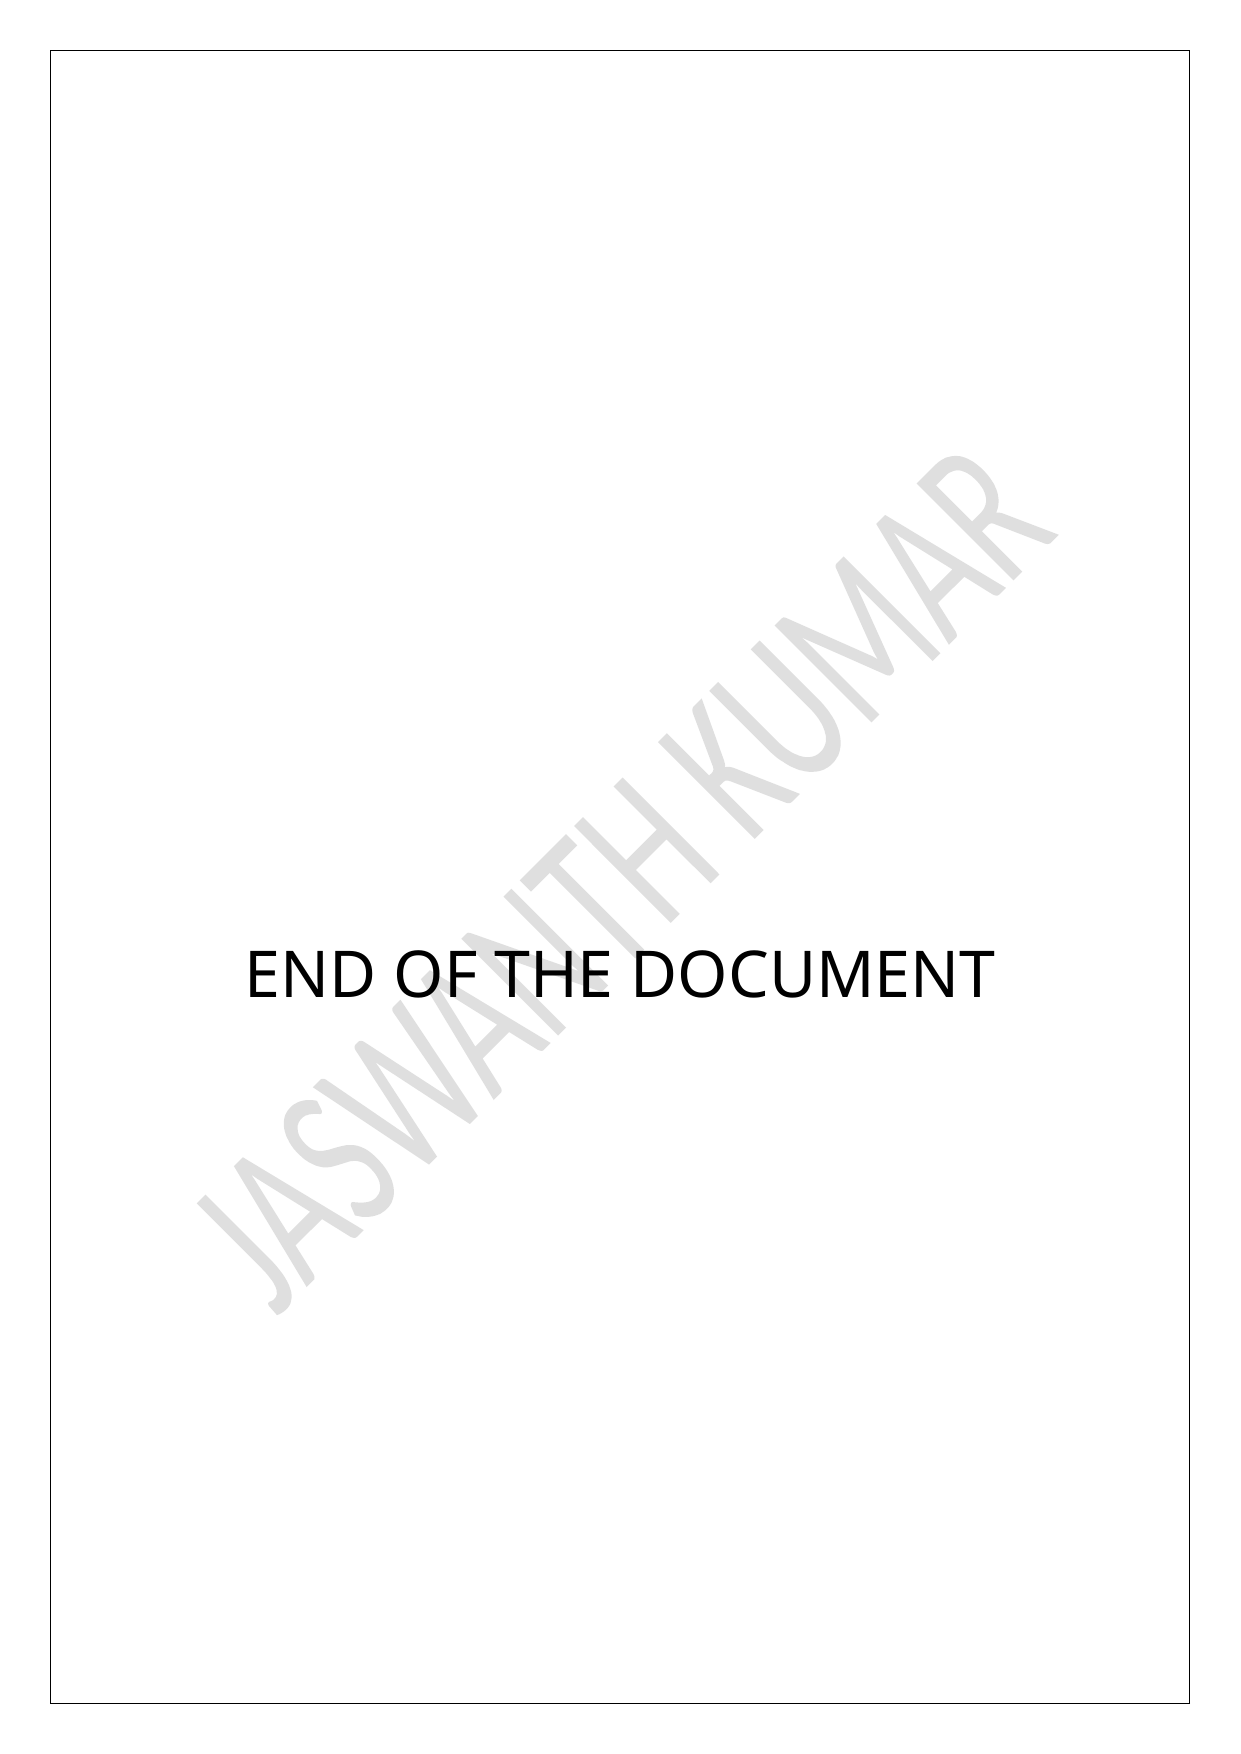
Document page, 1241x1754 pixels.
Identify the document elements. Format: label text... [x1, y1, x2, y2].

text END OF THE DOCUMENT [150, 929, 1090, 1017]
